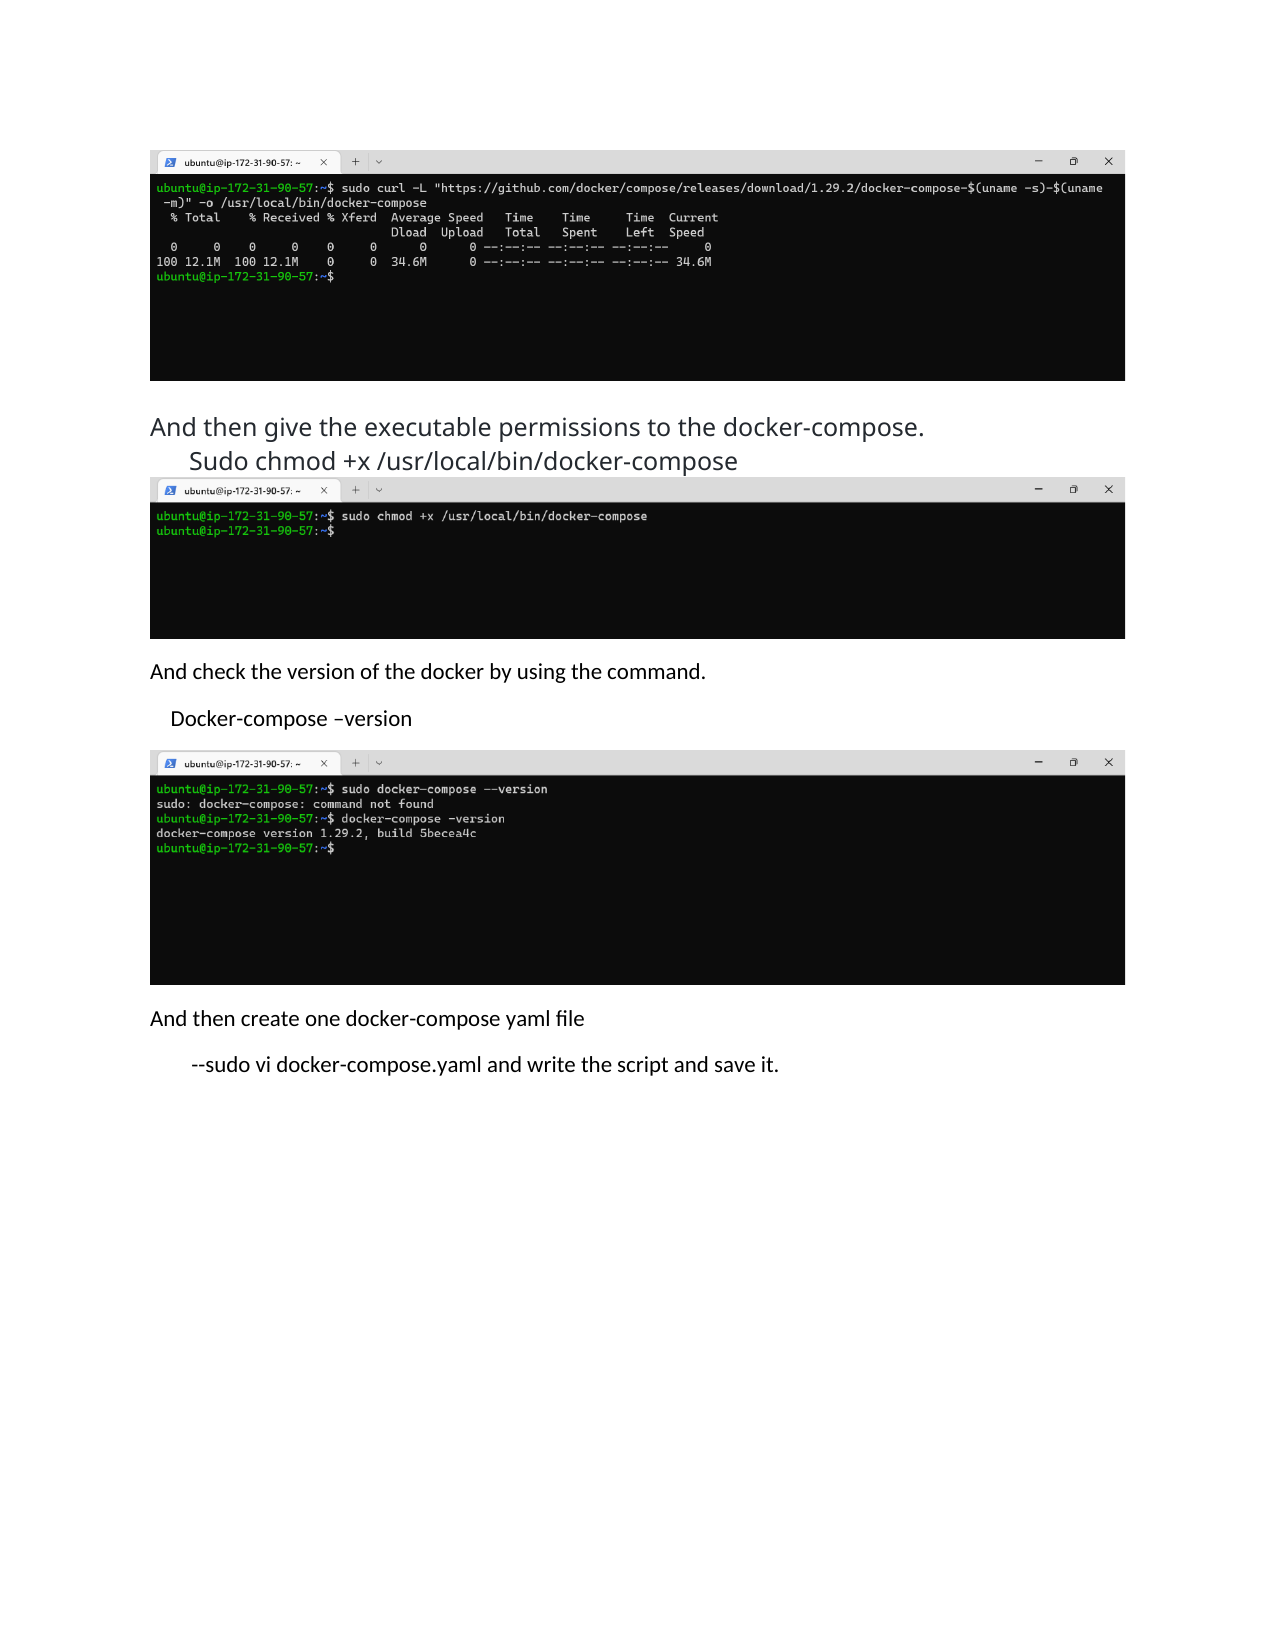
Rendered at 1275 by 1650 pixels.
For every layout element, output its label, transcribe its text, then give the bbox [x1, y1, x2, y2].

picture [150, 477, 1125, 639]
picture [150, 150, 1125, 381]
picture [150, 750, 1125, 985]
text And check the version of the docker by using the command. [150, 657, 1125, 685]
text And then create one docker-compose yaml file [150, 1004, 1125, 1032]
text And then give the executable permissions to the docker-compose. [150, 410, 1125, 444]
text Sudo chmod +x /usr/local/bin/docker-compose [150, 444, 1125, 477]
text Docker-compose –version [150, 704, 1125, 732]
text --sudo vi docker-compose.yaml and write the script and save it. [150, 1051, 1125, 1078]
